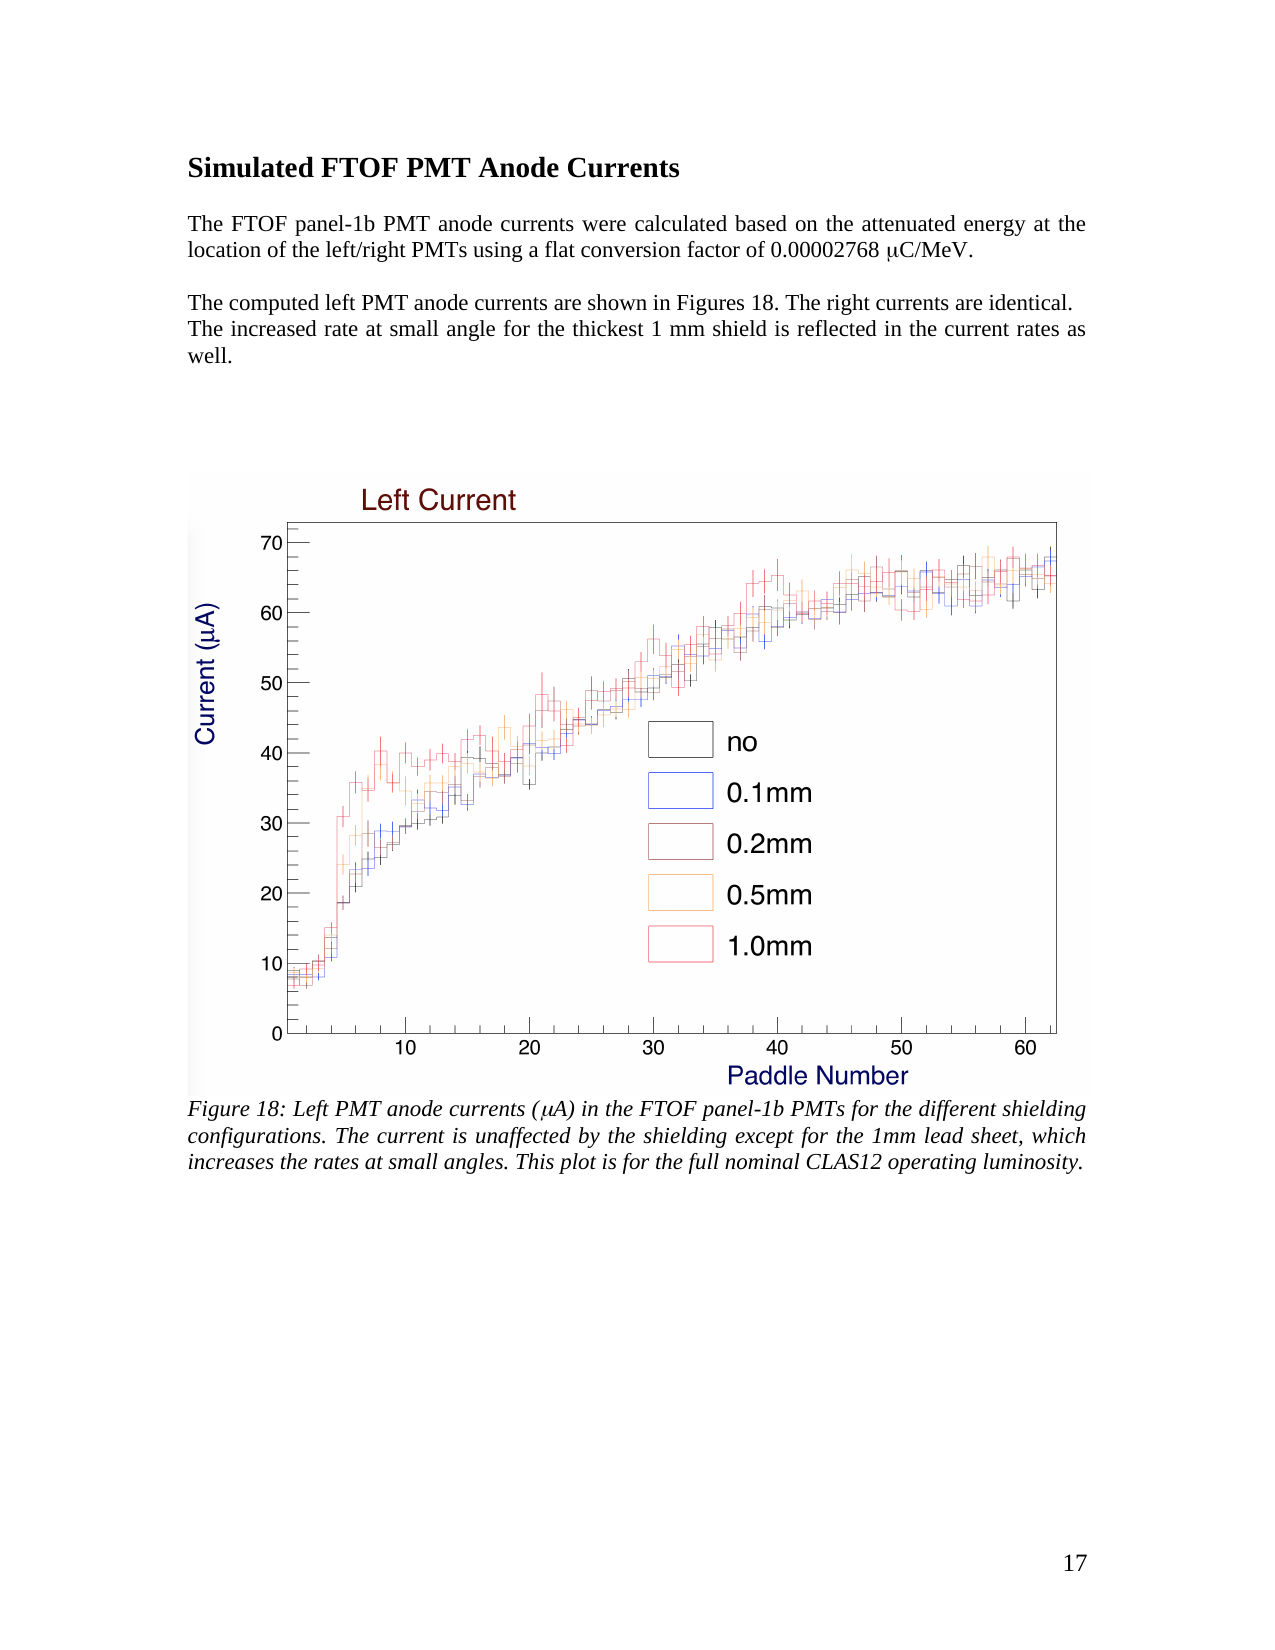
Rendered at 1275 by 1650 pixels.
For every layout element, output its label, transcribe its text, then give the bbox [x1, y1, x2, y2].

text The FTOF panel-1b PMT anode currents were calculated based on the attenuated energy at the location of the left/right PMTs using a flat conversion factor of 0.00002768 C/MeV. [187, 210, 1087, 263]
text Figure 18: Left PMT anode currents (A) in the FTOF panel-1b PMTs for the different shielding configurations. The current is unaffected by the shielding except for the 1mm lead sheet, which increases the rates at small angles. This plot is for the full nominal CLAS12 operating luminosity. [187, 1096, 1087, 1174]
picture [187, 473, 1092, 1096]
text Simulated FTOF PMT Anode Currents [187, 150, 1087, 183]
text The increased rate at small angle for the thickest 1 mm shield is reflected in the current rates as well. [187, 315, 1087, 368]
text The computed left PMT anode currents are shown in Figures 18. The right currents are identical. [187, 289, 1087, 315]
